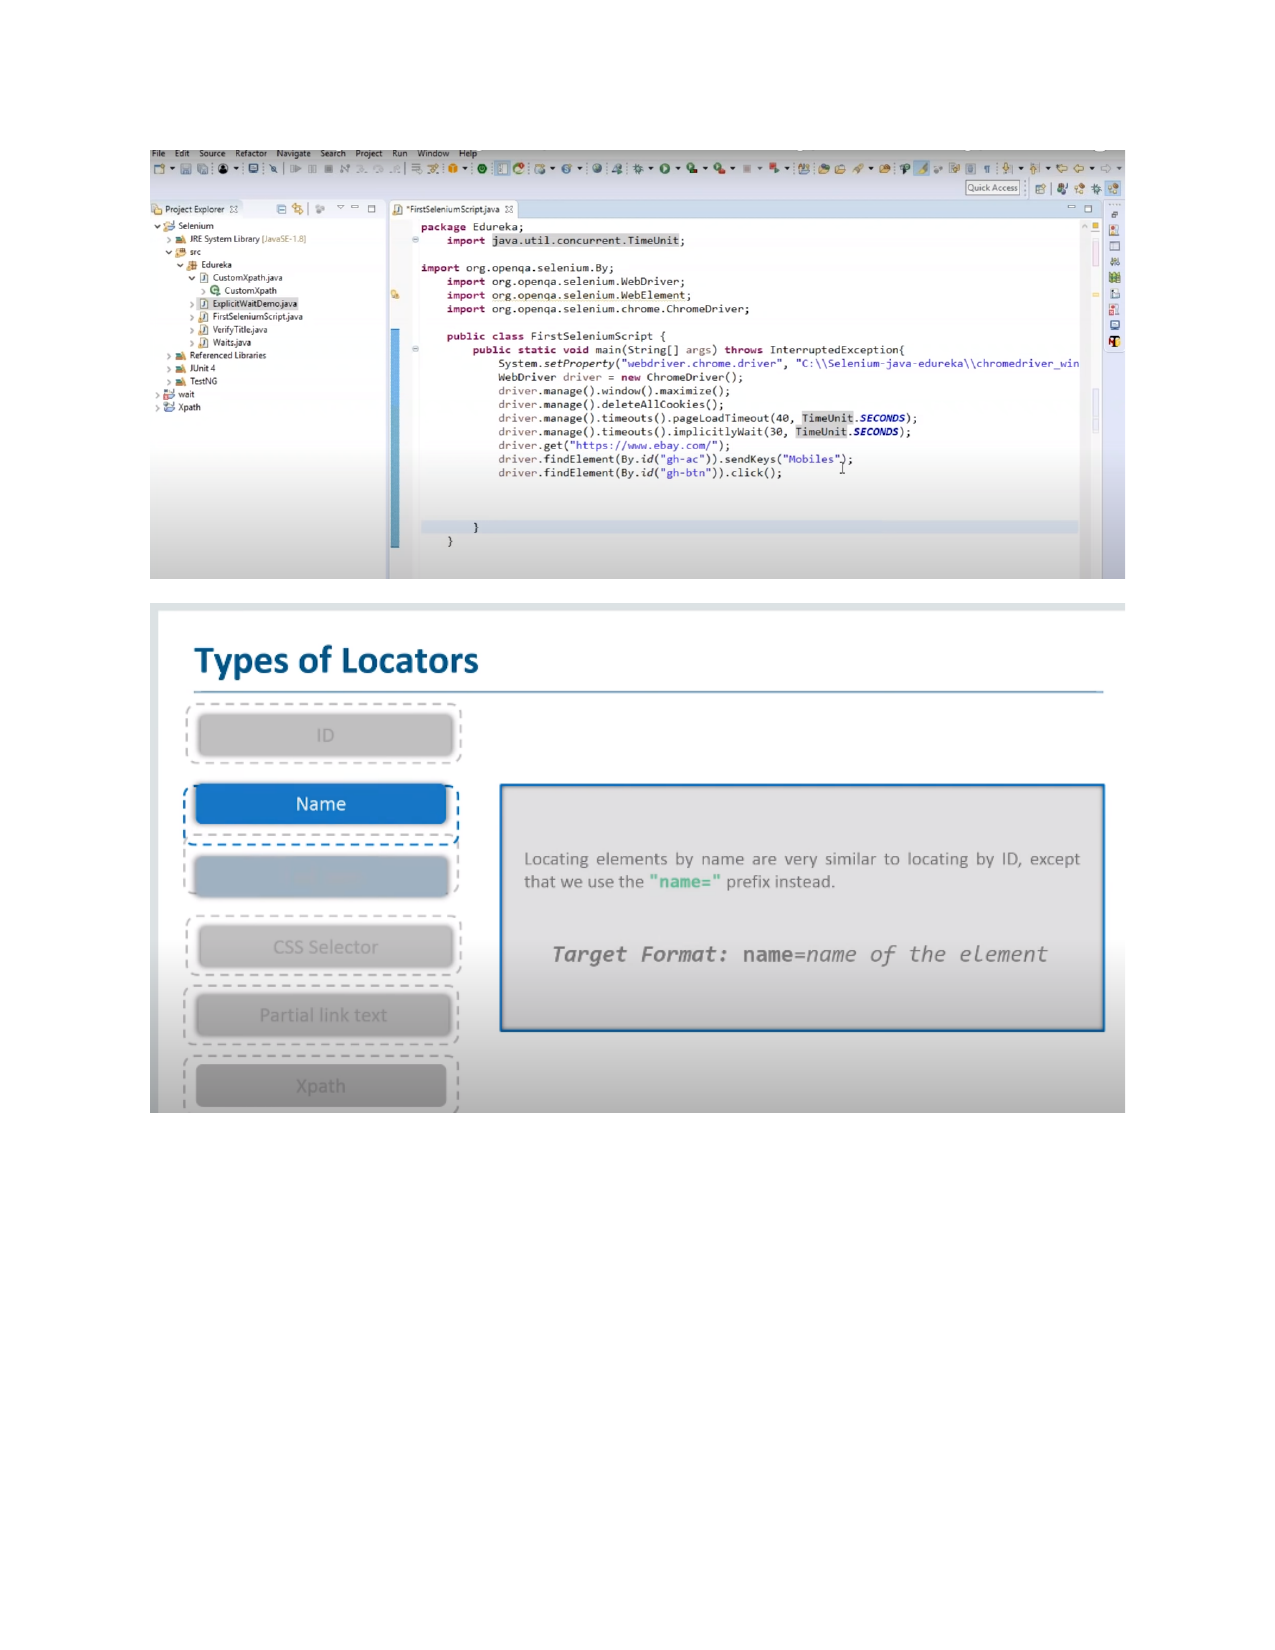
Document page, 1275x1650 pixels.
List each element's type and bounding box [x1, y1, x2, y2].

picture [150, 150, 1125, 579]
picture [150, 603, 1125, 1113]
